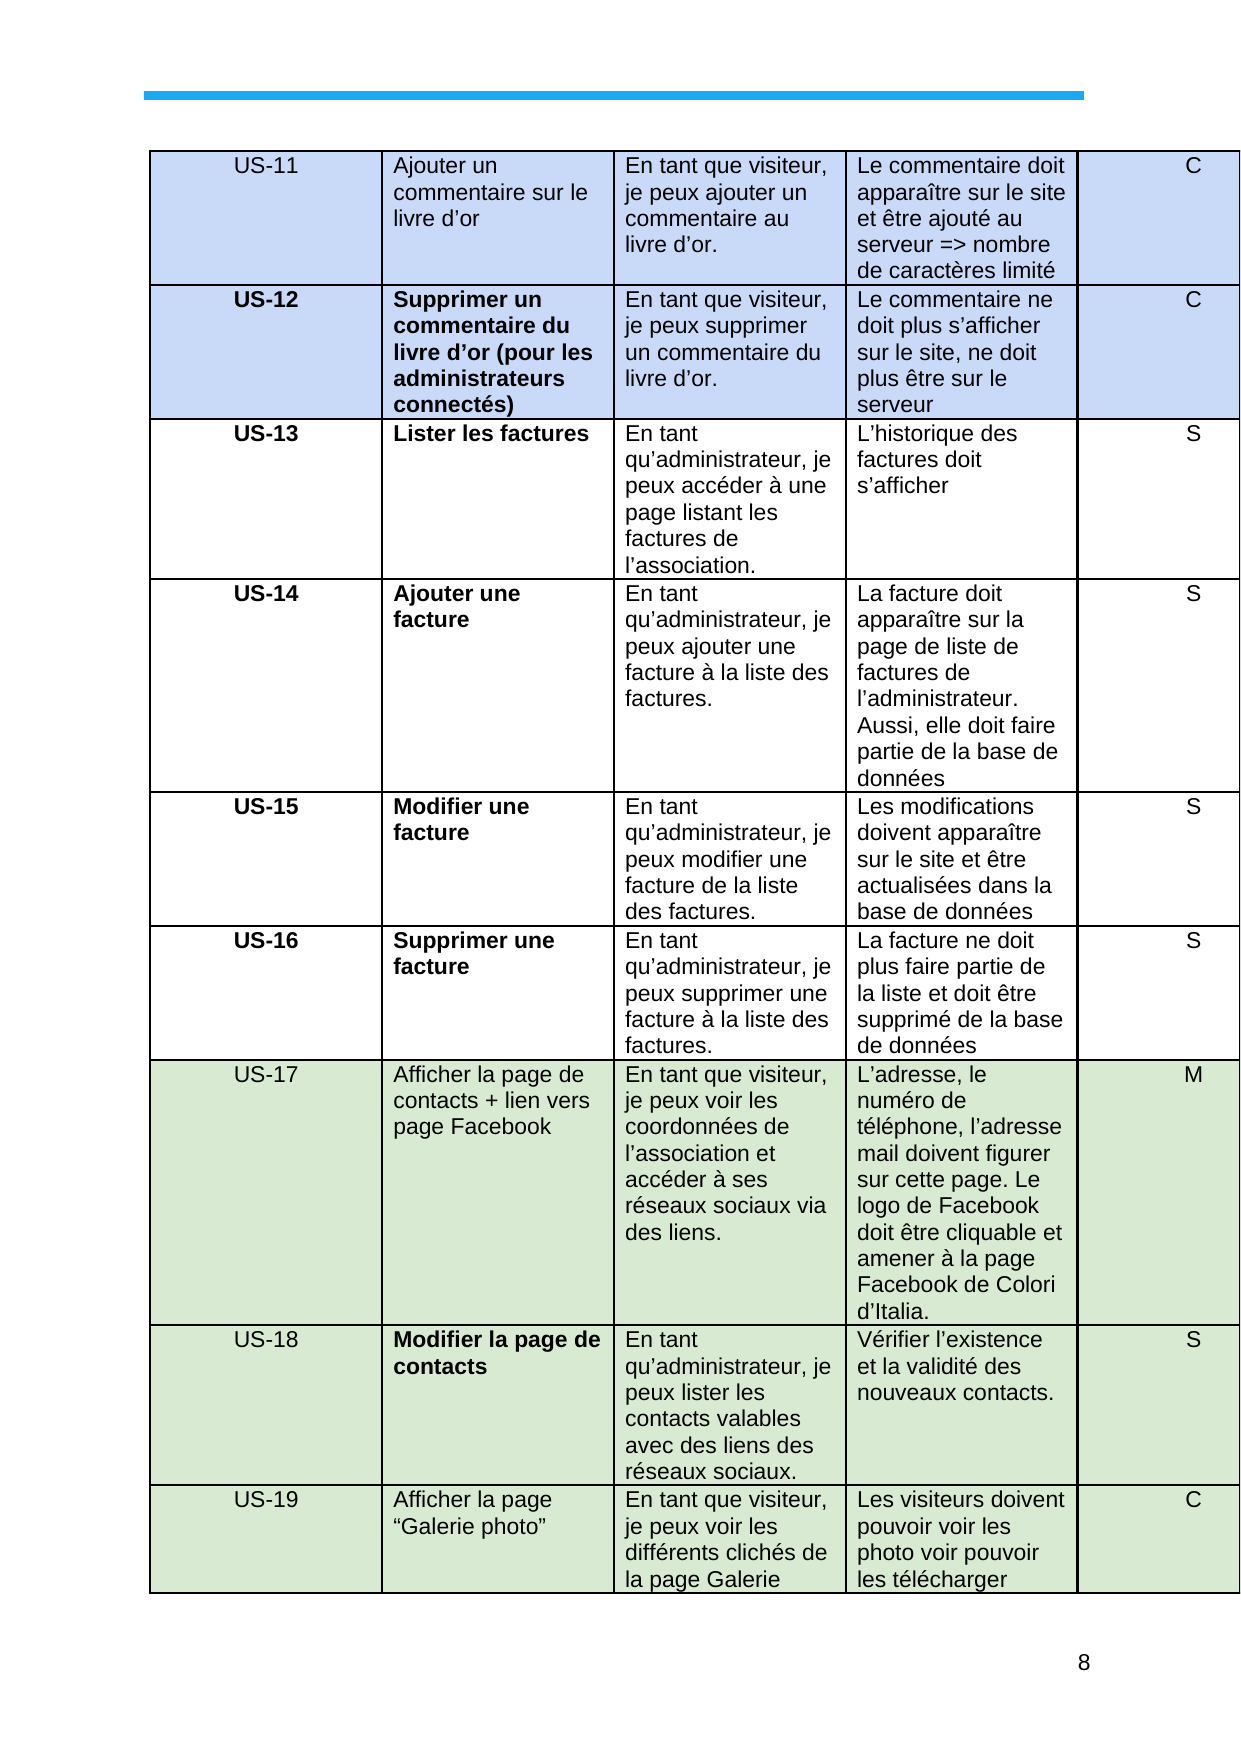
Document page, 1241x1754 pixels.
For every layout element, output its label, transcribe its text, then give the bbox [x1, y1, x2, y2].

table_cell US-16 [151, 927, 381, 1058]
table_cell S [1079, 580, 1239, 791]
table_cell US-18 [151, 1326, 381, 1484]
table_cell US-17 [151, 1061, 381, 1324]
table_cell En tant qu’administrateur, je peux accéder à une page listant les factures de l’association. [615, 420, 845, 578]
table_cell C [1079, 152, 1239, 284]
table_cell En tant qu’administrateur, je peux lister les contacts valables avec des liens des réseaux sociaux. [615, 1326, 845, 1484]
table_cell US-13 [151, 420, 381, 578]
table_cell La facture doit apparaître sur la page de liste de factures de l’administrateur. Aussi, elle doit faire partie de la base de données [847, 580, 1076, 791]
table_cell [847, 1486, 1076, 1592]
table_cell Le commentaire ne doit plus s’afficher sur le site, ne doit plus être sur le serveur [847, 286, 1076, 418]
table_cell US-12 [151, 286, 381, 418]
table_cell S [1079, 420, 1239, 578]
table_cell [383, 1486, 613, 1592]
table_cell US-11 [151, 152, 381, 284]
table_cell Supprimer un commentaire du livre d’or (pour les administrateurs connectés) [383, 286, 613, 418]
table_cell Supprimer une facture [383, 927, 613, 1058]
table_cell En tant que visiteur, je peux voir les coordonnées de l’association et accéder à ses réseaux sociaux via des liens. [615, 1061, 845, 1324]
table_cell Modifier la page de contacts [383, 1326, 613, 1484]
table_cell Ajouter un commentaire sur le livre d’or [383, 152, 613, 284]
table_cell US-14 [151, 580, 381, 791]
table_cell L’historique des factures doit s’afficher [847, 420, 1076, 578]
table_cell C [1079, 1486, 1239, 1592]
table_cell Ajouter une facture [383, 580, 613, 791]
table_cell En tant qu’administrateur, je peux modifier une facture de la liste des factures. [615, 793, 845, 925]
table_cell En tant que visiteur, je peux ajouter un commentaire au livre d’or. [615, 152, 845, 284]
table_cell S [1079, 1326, 1239, 1484]
table_cell US-15 [151, 793, 381, 925]
table_cell S [1079, 927, 1239, 1058]
table_cell Les modifications doivent apparaître sur le site et être actualisées dans la base de données [847, 793, 1076, 925]
table_cell Lister les factures [383, 420, 613, 578]
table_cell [615, 1486, 845, 1592]
table_cell Vérifier l’existence et la validité des nouveaux contacts. [847, 1326, 1076, 1484]
table_cell La facture ne doit plus faire partie de la liste et doit être supprimé de la base de données [847, 927, 1076, 1058]
table_cell En tant qu’administrateur, je peux ajouter une facture à la liste des factures. [615, 580, 845, 791]
table_cell C [1079, 286, 1239, 418]
table_cell L’adresse, le numéro de téléphone, l’adresse mail doivent figurer sur cette page. Le logo de Facebook doit être cliquable et amener à la page Facebook de Colori d’Italia. [847, 1061, 1076, 1324]
table_cell En tant qu’administrateur, je peux supprimer une facture à la liste des factures. [615, 927, 845, 1058]
table_cell Le commentaire doit apparaître sur le site et être ajouté au serveur => nombre de caractères limité [847, 152, 1076, 284]
table_cell S [1079, 793, 1239, 925]
picture [143, 91, 1084, 100]
table_cell Afficher la page de contacts + lien vers page Facebook [383, 1061, 613, 1324]
table_cell M [1079, 1061, 1239, 1324]
table_cell En tant que visiteur, je peux supprimer un commentaire du livre d’or. [615, 286, 845, 418]
table_cell Modifier une facture [383, 793, 613, 925]
table_cell US-19 [151, 1486, 381, 1592]
